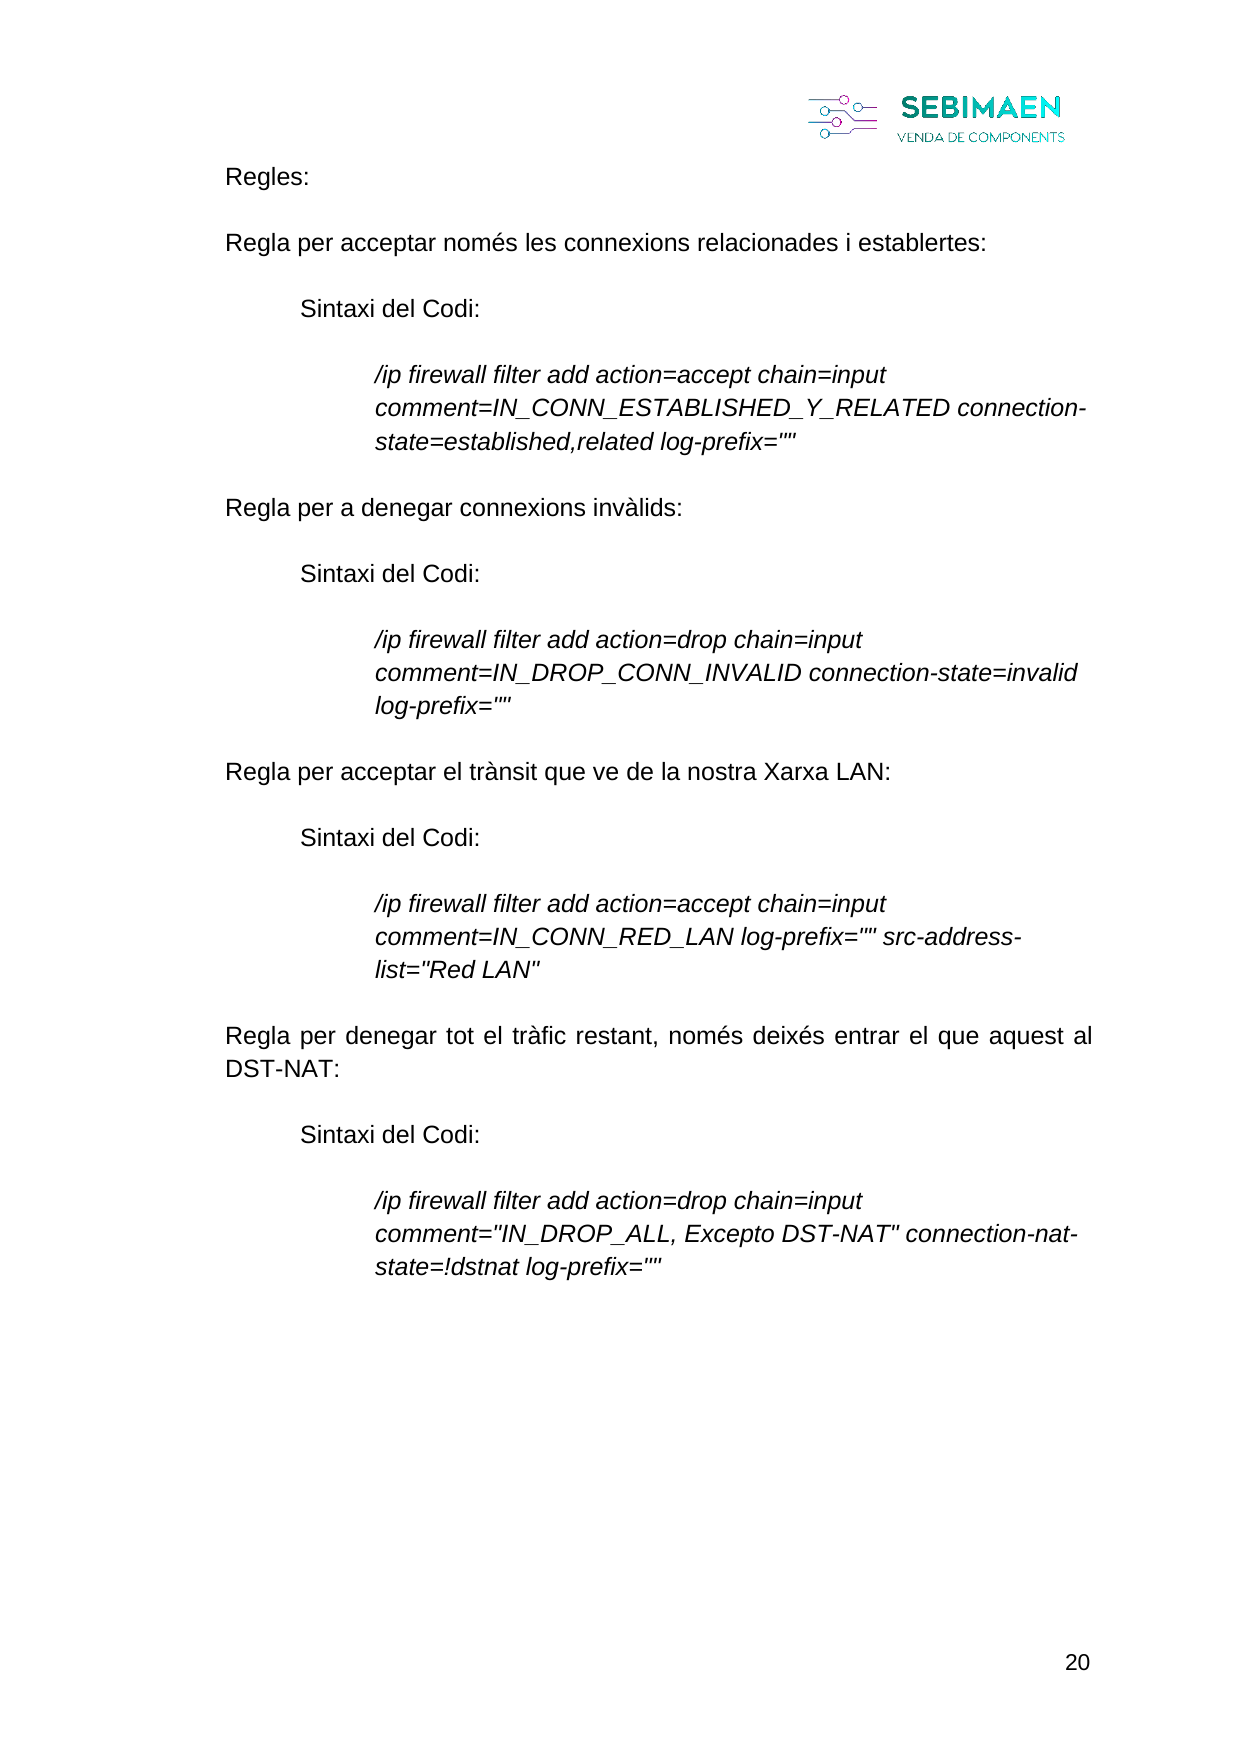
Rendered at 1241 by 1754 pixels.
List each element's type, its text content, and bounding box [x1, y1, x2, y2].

text /ip firewall filter add action=accept chain=input comment=IN_CONN_ESTABLISHED_Y_RELATED connection-state=established,related log-prefix="" [375, 360, 1094, 455]
text Regla per acceptar el trànsit que ve de la nostra Xarxa LAN: [150, 757, 1094, 785]
text Sintaxi del Codi: [300, 558, 1094, 587]
text Sintaxi del Codi: [300, 294, 1094, 323]
text /ip firewall filter add action=drop chain=input comment="IN_DROP_ALL, Excepto DST-NAT" connection-nat-state=!dstnat log-prefix="" [375, 1186, 1094, 1281]
text Regla per acceptar només les connexions relacionades i establertes: [225, 228, 1094, 257]
text Sintaxi del Codi: [300, 823, 1094, 851]
text Sintaxi del Codi: [300, 1120, 1094, 1149]
text Regles: [225, 162, 1094, 191]
text /ip firewall filter add action=accept chain=input comment=IN_CONN_RED_LAN log-prefix="" src-address-list="Red LAN" [375, 889, 1094, 983]
picture [780, 75, 1091, 159]
text /ip firewall filter add action=drop chain=input comment=IN_DROP_CONN_INVALID connection-state=invalid log-prefix="" [375, 624, 1094, 719]
text Regla per denegar tot el tràfic restant, només deixés entrar el que aquest al DST-NAT: [225, 1021, 1094, 1083]
text Regla per a denegar connexions invàlids: [225, 492, 1094, 521]
